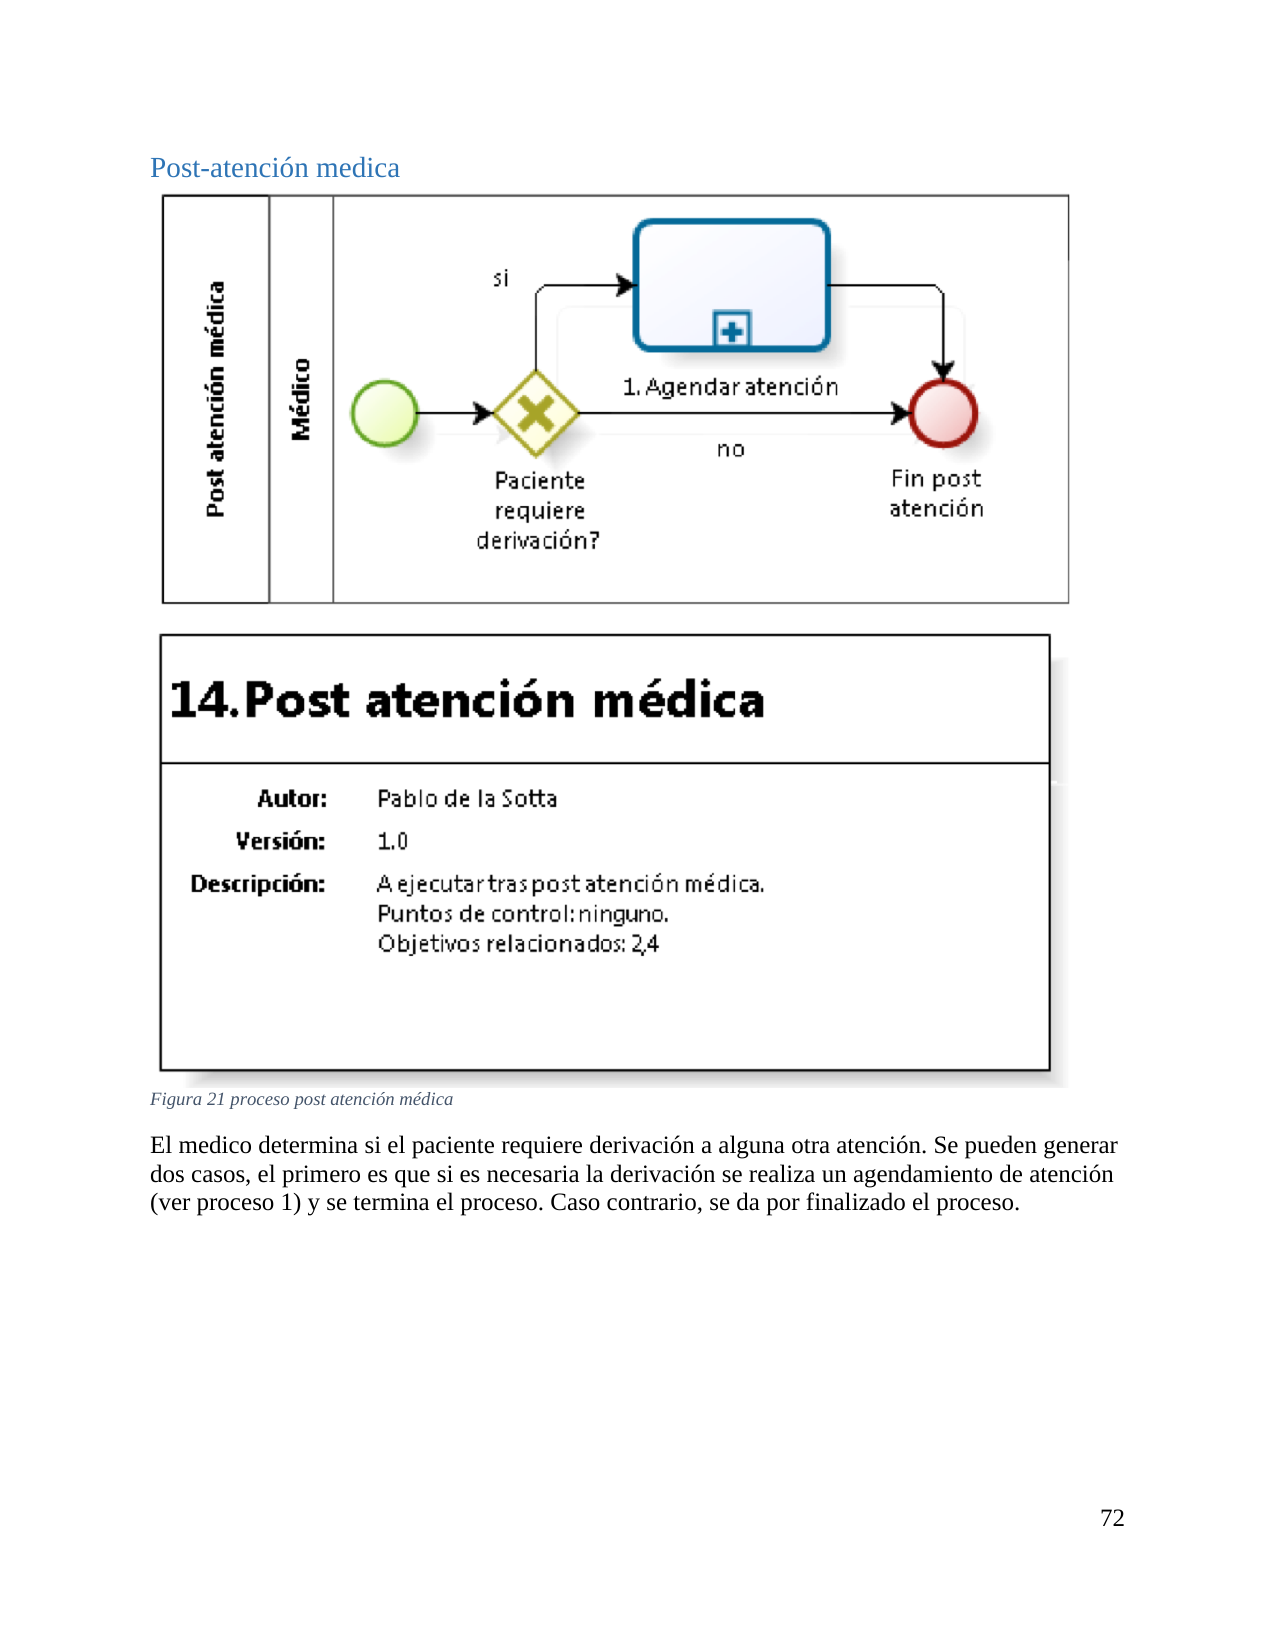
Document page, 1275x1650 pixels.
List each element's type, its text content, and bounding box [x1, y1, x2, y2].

text El medico determina si el paciente requiere derivación a alguna otra atención. Se pueden generar dos casos, el primero es que si es necesaria la derivación se realiza un agendamiento de atención (ver proceso 1) y se termina el proceso. Caso contrario, se da por finalizado el proceso. [150, 1130, 1125, 1216]
text Figura 21 proceso post atención médica [150, 1088, 1125, 1109]
subtitle Post-atención medica [150, 150, 1125, 183]
picture [150, 183, 1070, 1088]
